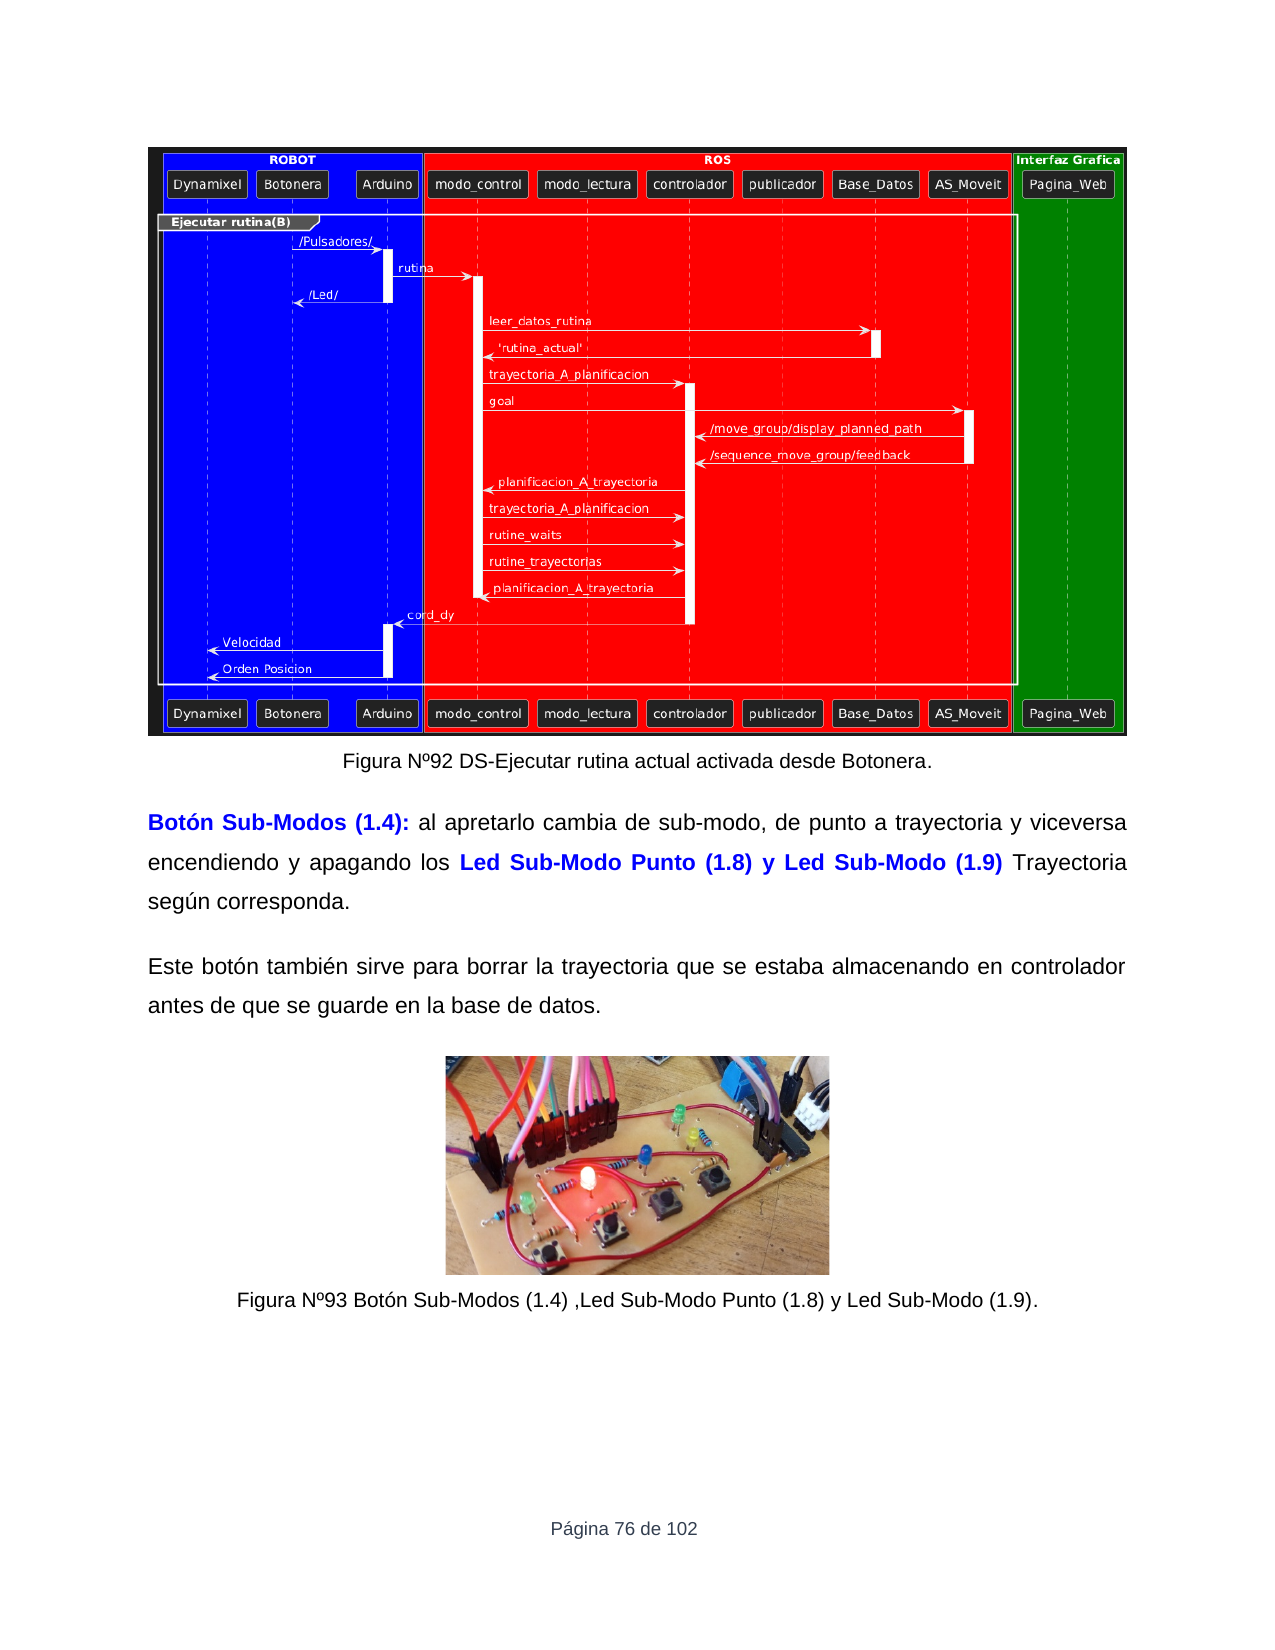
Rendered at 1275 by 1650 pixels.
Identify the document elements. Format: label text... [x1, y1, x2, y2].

picture [148, 147, 1127, 736]
picture [445, 1056, 830, 1275]
text Figura Nº93 Botón Sub-Modos (1.4) ,Led Sub-Modo Punto (1.8) y Led Sub-Modo (1.9). [148, 1288, 1127, 1312]
text Este botón también sirve para borrar la trayectoria que se estaba almacenando en controlador antes de que se guarde en la base de datos. [148, 953, 1127, 1019]
text Figura Nº92 DS-Ejecutar rutina actual activada desde Botonera. [148, 748, 1127, 772]
text Botón Sub-Modos (1.4): al apretarlo cambia de sub-modo, de punto a trayectoria y viceversa encendiendo y apagando los Led Sub-Modo Punto (1.8) y Led Sub-Modo (1.9) Trayectoria según corresponda. [148, 809, 1127, 915]
